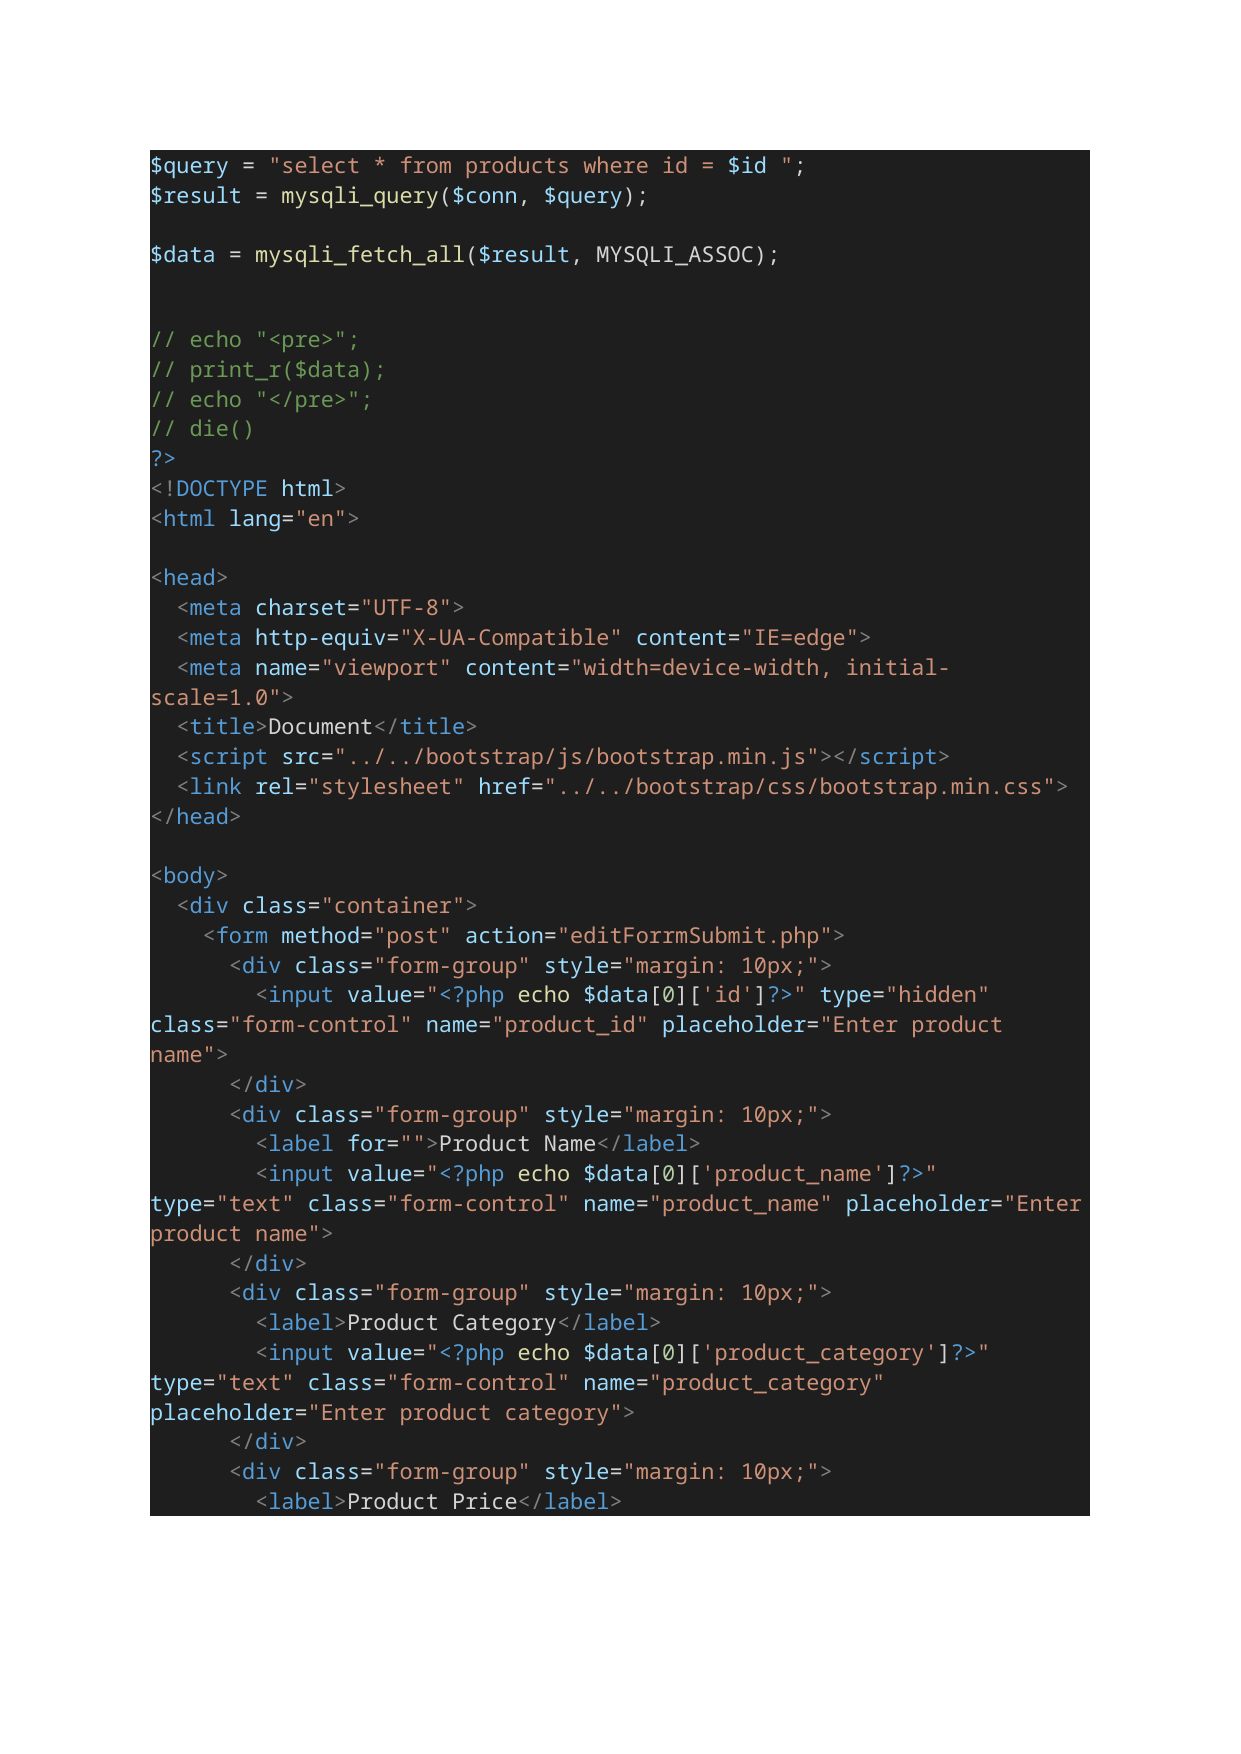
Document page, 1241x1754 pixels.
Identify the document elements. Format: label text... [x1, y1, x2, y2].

text <div class="form-group" style="margin: 10px;"> [150, 949, 1090, 979]
text <body> [150, 860, 1090, 890]
text </div> [150, 1426, 1090, 1456]
text // echo "</pre>"; [150, 383, 1090, 413]
text $query = "select * from products where id = $id "; [150, 150, 1090, 180]
text <div class="form-group" style="margin: 10px;"> [150, 1277, 1090, 1307]
text <meta name="viewport" content="width=device-width, initial-scale=1.0"> [150, 652, 1090, 711]
text <form method="post" action="editForrmSubmit.php"> [150, 920, 1090, 949]
text </head> [150, 801, 1090, 830]
text <script src="../../bootstrap/js/bootstrap.min.js"></script> [150, 741, 1090, 771]
text <title>Document</title> [150, 711, 1090, 741]
text </div> [150, 1247, 1090, 1277]
text <input value="<?php echo $data[0]['product_category']?>" type="text" class="form-control" name="product_category" placeholder="Enter product category"> [150, 1337, 1090, 1426]
text <input value="<?php echo $data[0]['id']?>" type="hidden" class="form-control" name="product_id" placeholder="Enter product name"> [150, 979, 1090, 1069]
text <html lang="en"> [150, 503, 1090, 532]
text <!DOCTYPE html> [150, 473, 1090, 503]
text </div> [150, 1069, 1090, 1098]
text <div class="form-group" style="margin: 10px;"> [150, 1098, 1090, 1128]
text <meta http-equiv="X-UA-Compatible" content="IE=edge"> [150, 622, 1090, 652]
text // echo "<pre>"; [150, 324, 1090, 354]
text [150, 1456, 1090, 1486]
text $result = mysqli_query($conn, $query); [150, 180, 1090, 209]
text // die() [150, 413, 1090, 443]
text <input value="<?php echo $data[0]['product_name']?>" type="text" class="form-control" name="product_name" placeholder="Enter product name"> [150, 1158, 1090, 1247]
text $data = mysqli_fetch_all($result, MYSQLI_ASSOC); [150, 239, 1090, 269]
text <link rel="stylesheet" href="../../bootstrap/css/bootstrap.min.css"> [150, 771, 1090, 801]
text <label>Product Category</label> [150, 1307, 1090, 1337]
text <meta charset="UTF-8"> [150, 592, 1090, 622]
text <label for="">Product Name</label> [150, 1128, 1090, 1158]
text // print_r($data); [150, 354, 1090, 383]
text <label>Product Price</label> [150, 1486, 1090, 1516]
text ?> [150, 443, 1090, 473]
text <head> [150, 562, 1090, 592]
text <div class="container"> [150, 890, 1090, 920]
